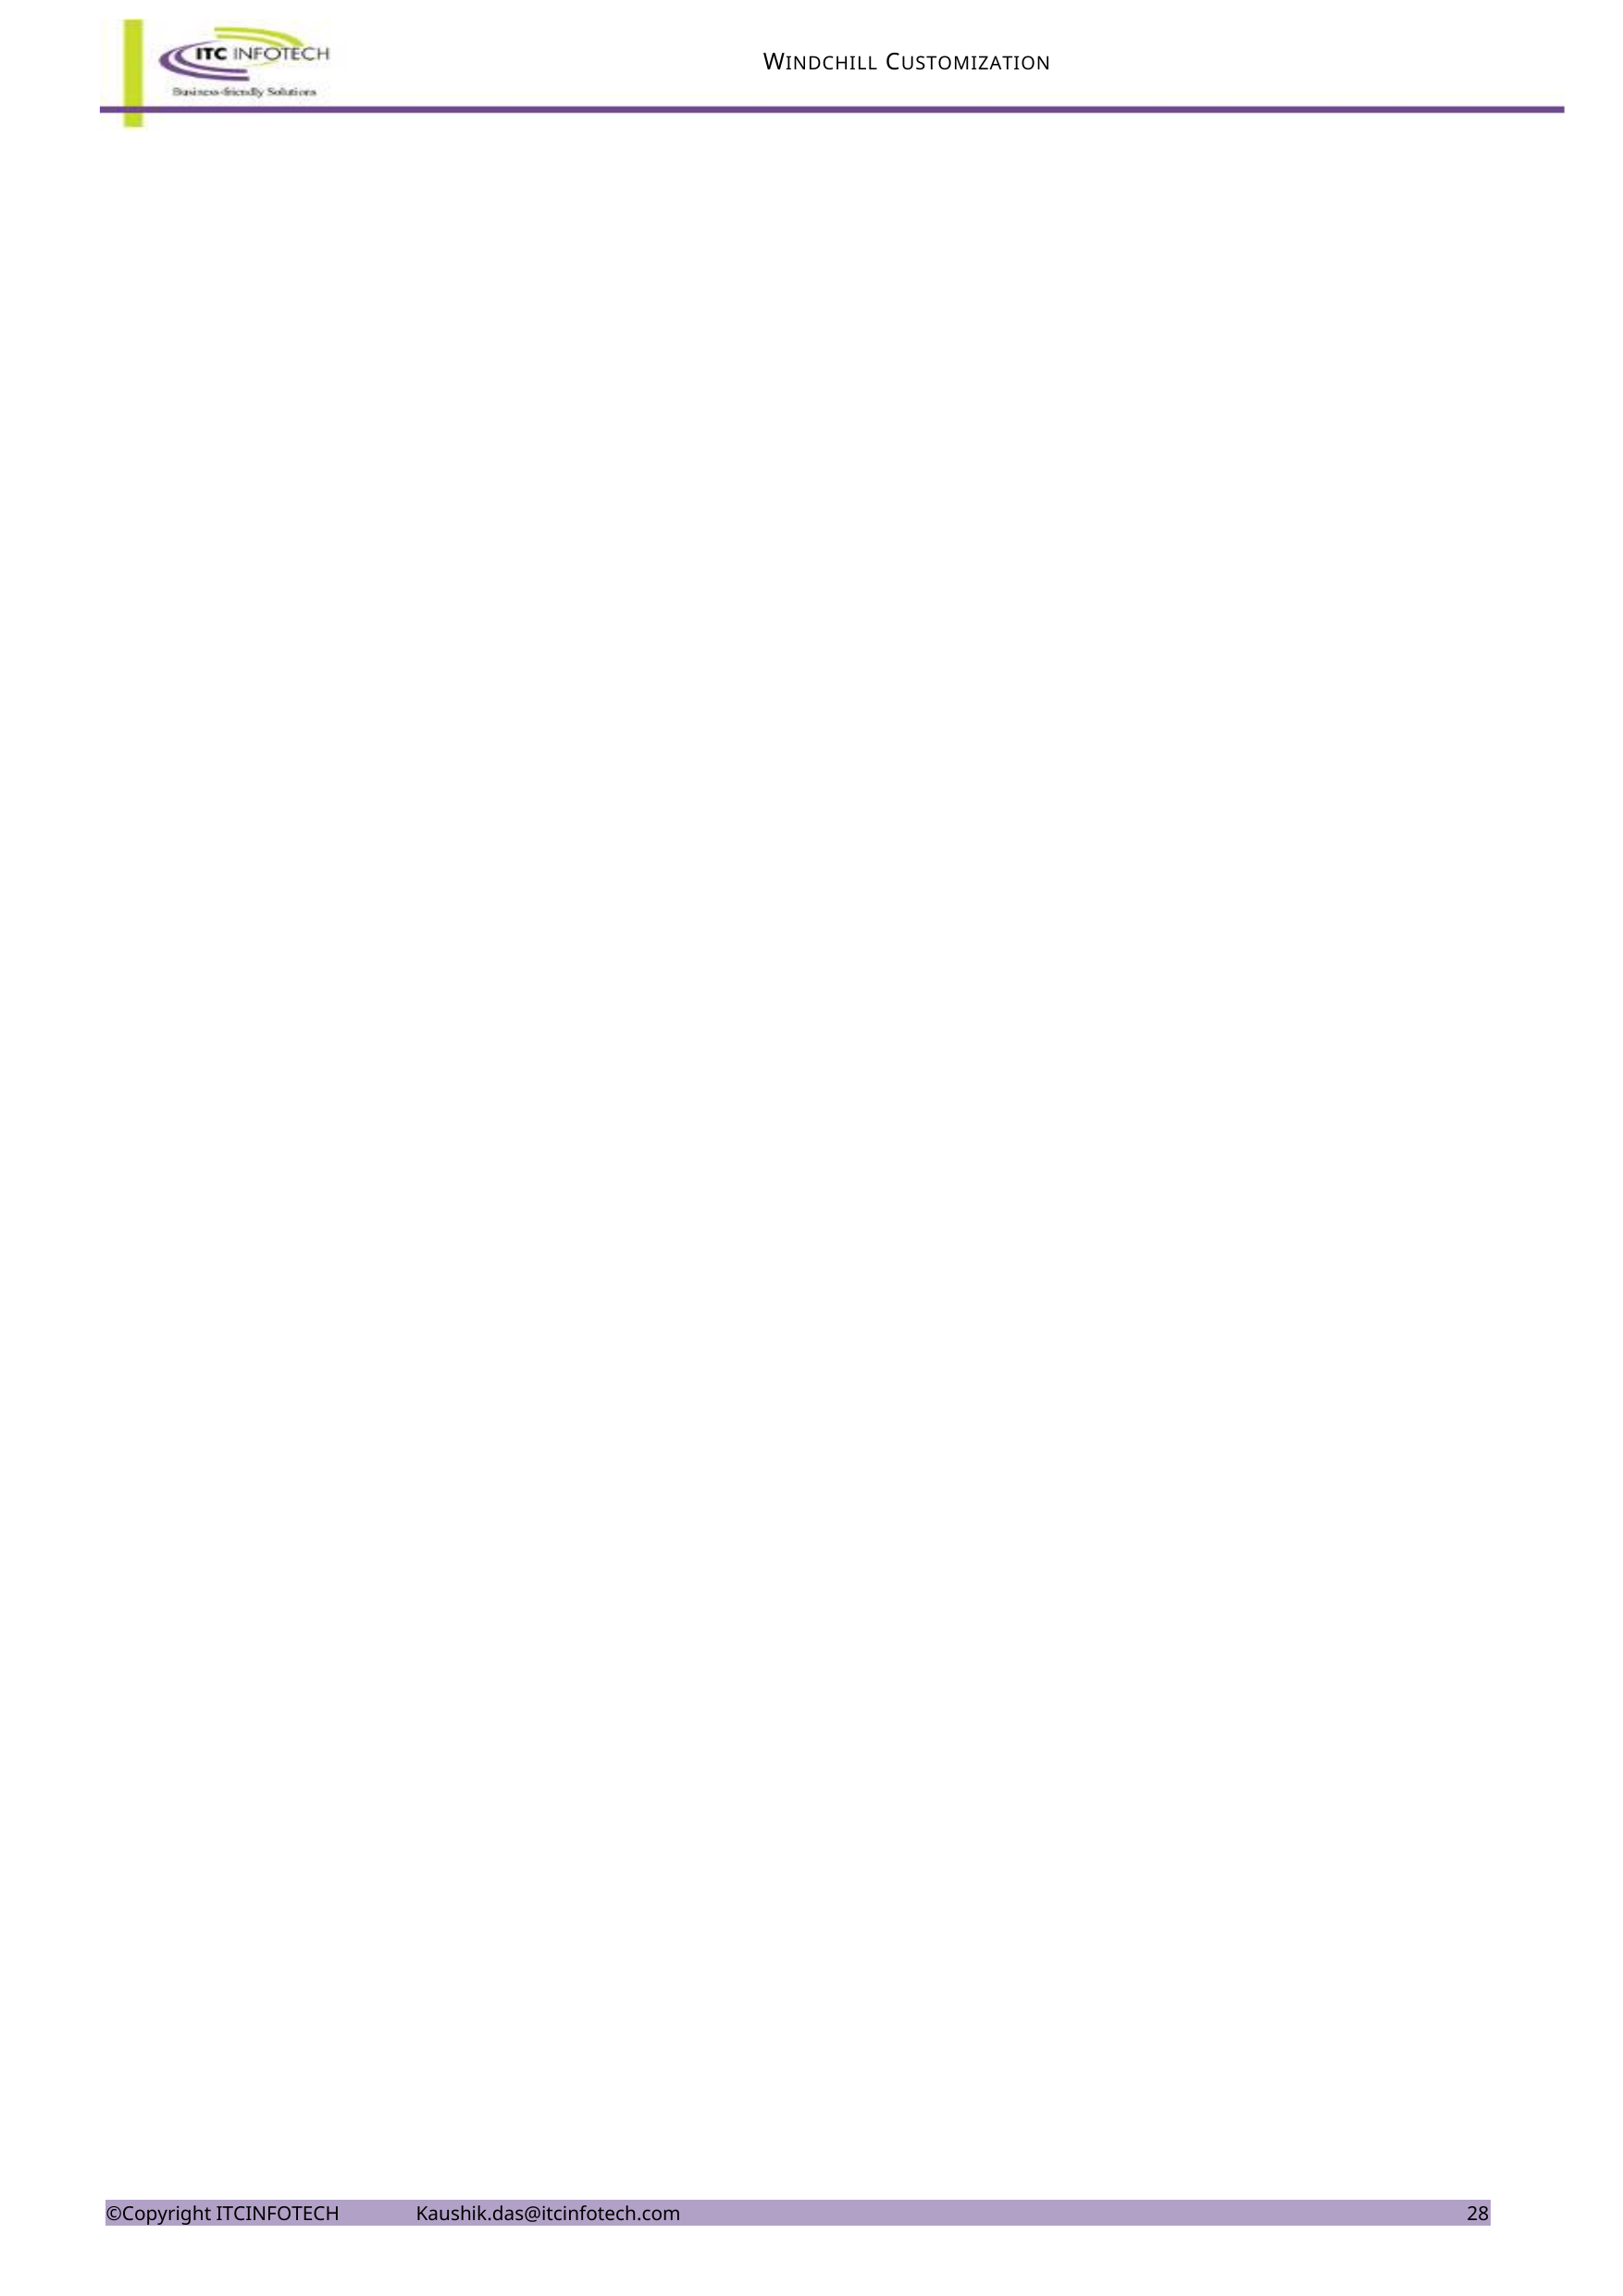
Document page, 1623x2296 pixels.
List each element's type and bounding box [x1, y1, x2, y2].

picture [99, 19, 1565, 130]
